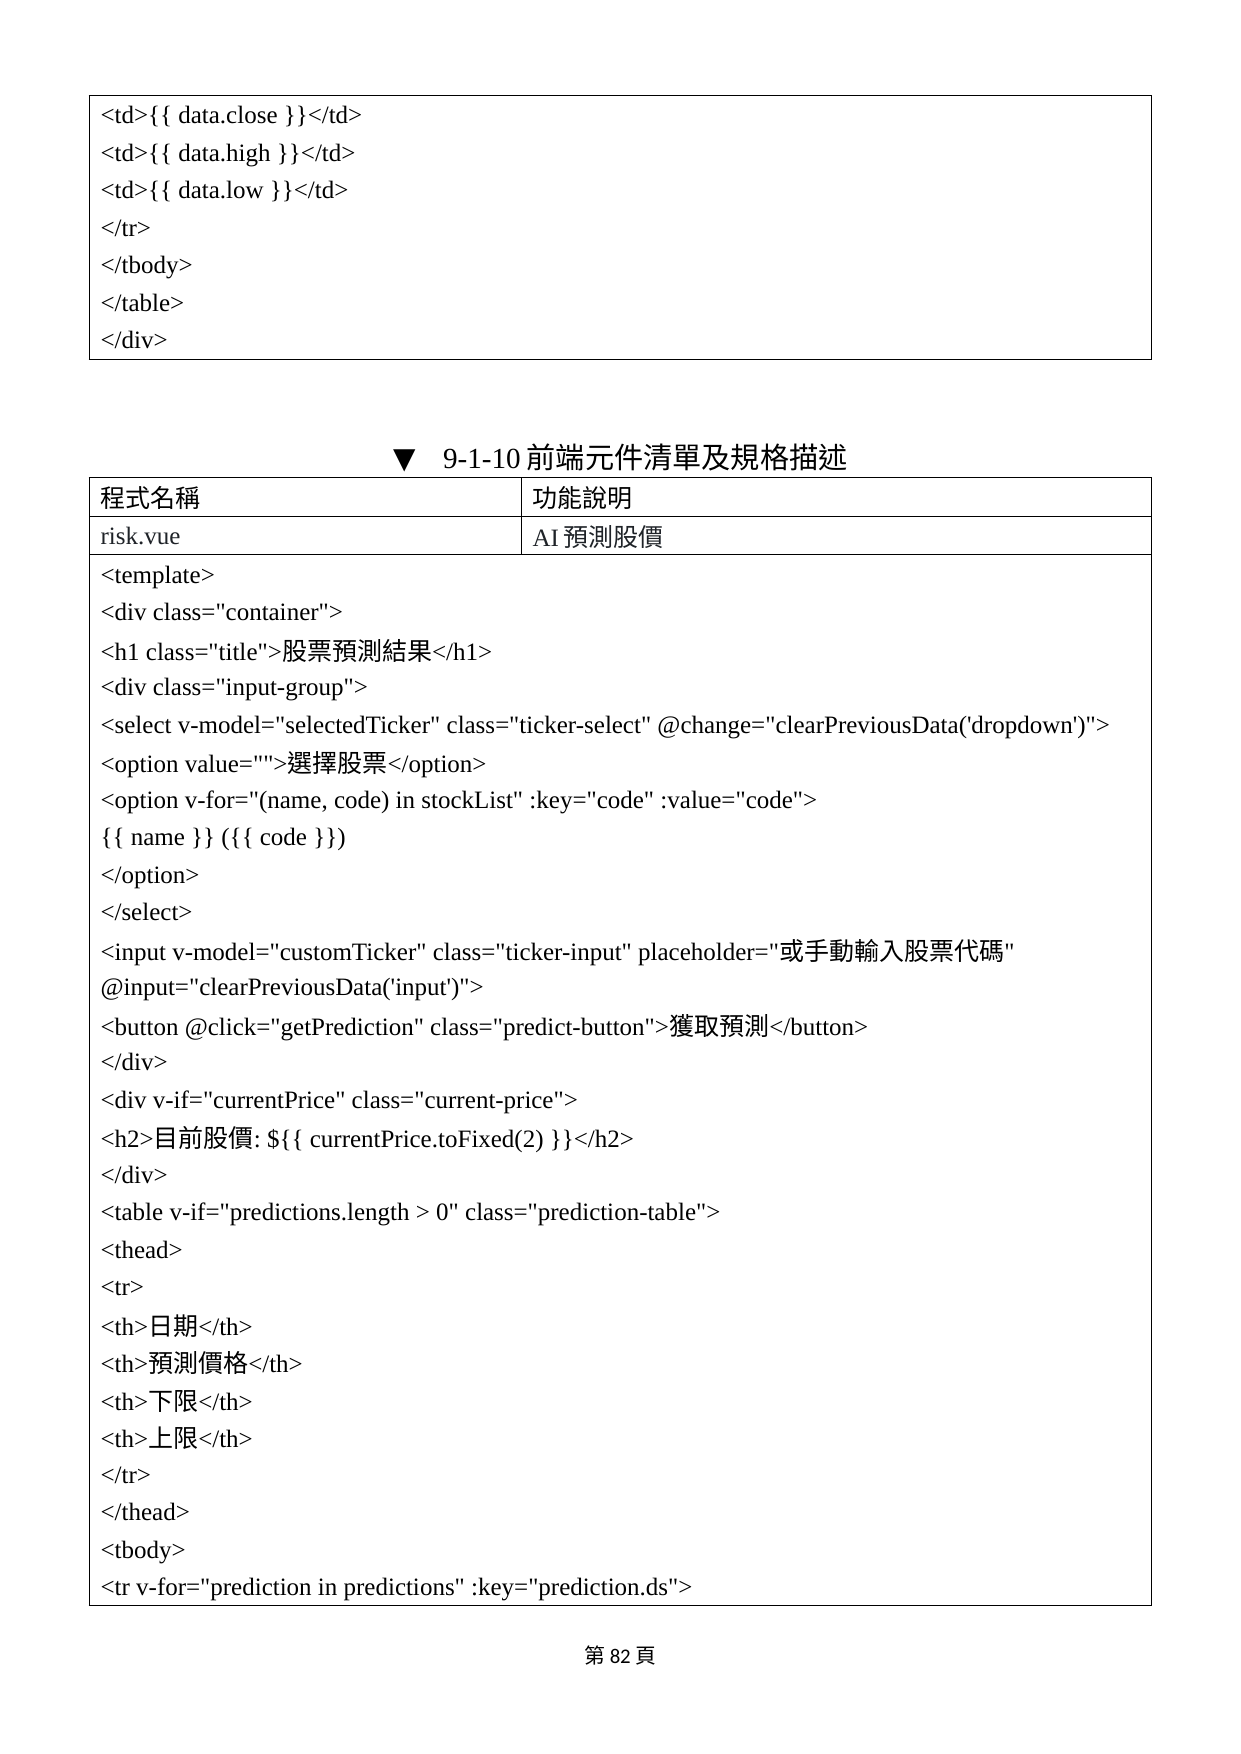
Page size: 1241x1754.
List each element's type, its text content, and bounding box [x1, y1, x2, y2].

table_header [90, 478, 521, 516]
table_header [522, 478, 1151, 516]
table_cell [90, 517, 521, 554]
text 9-1-10前端元件清單及規格描述 [89, 435, 1152, 477]
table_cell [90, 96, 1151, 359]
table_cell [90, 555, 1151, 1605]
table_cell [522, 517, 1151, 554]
